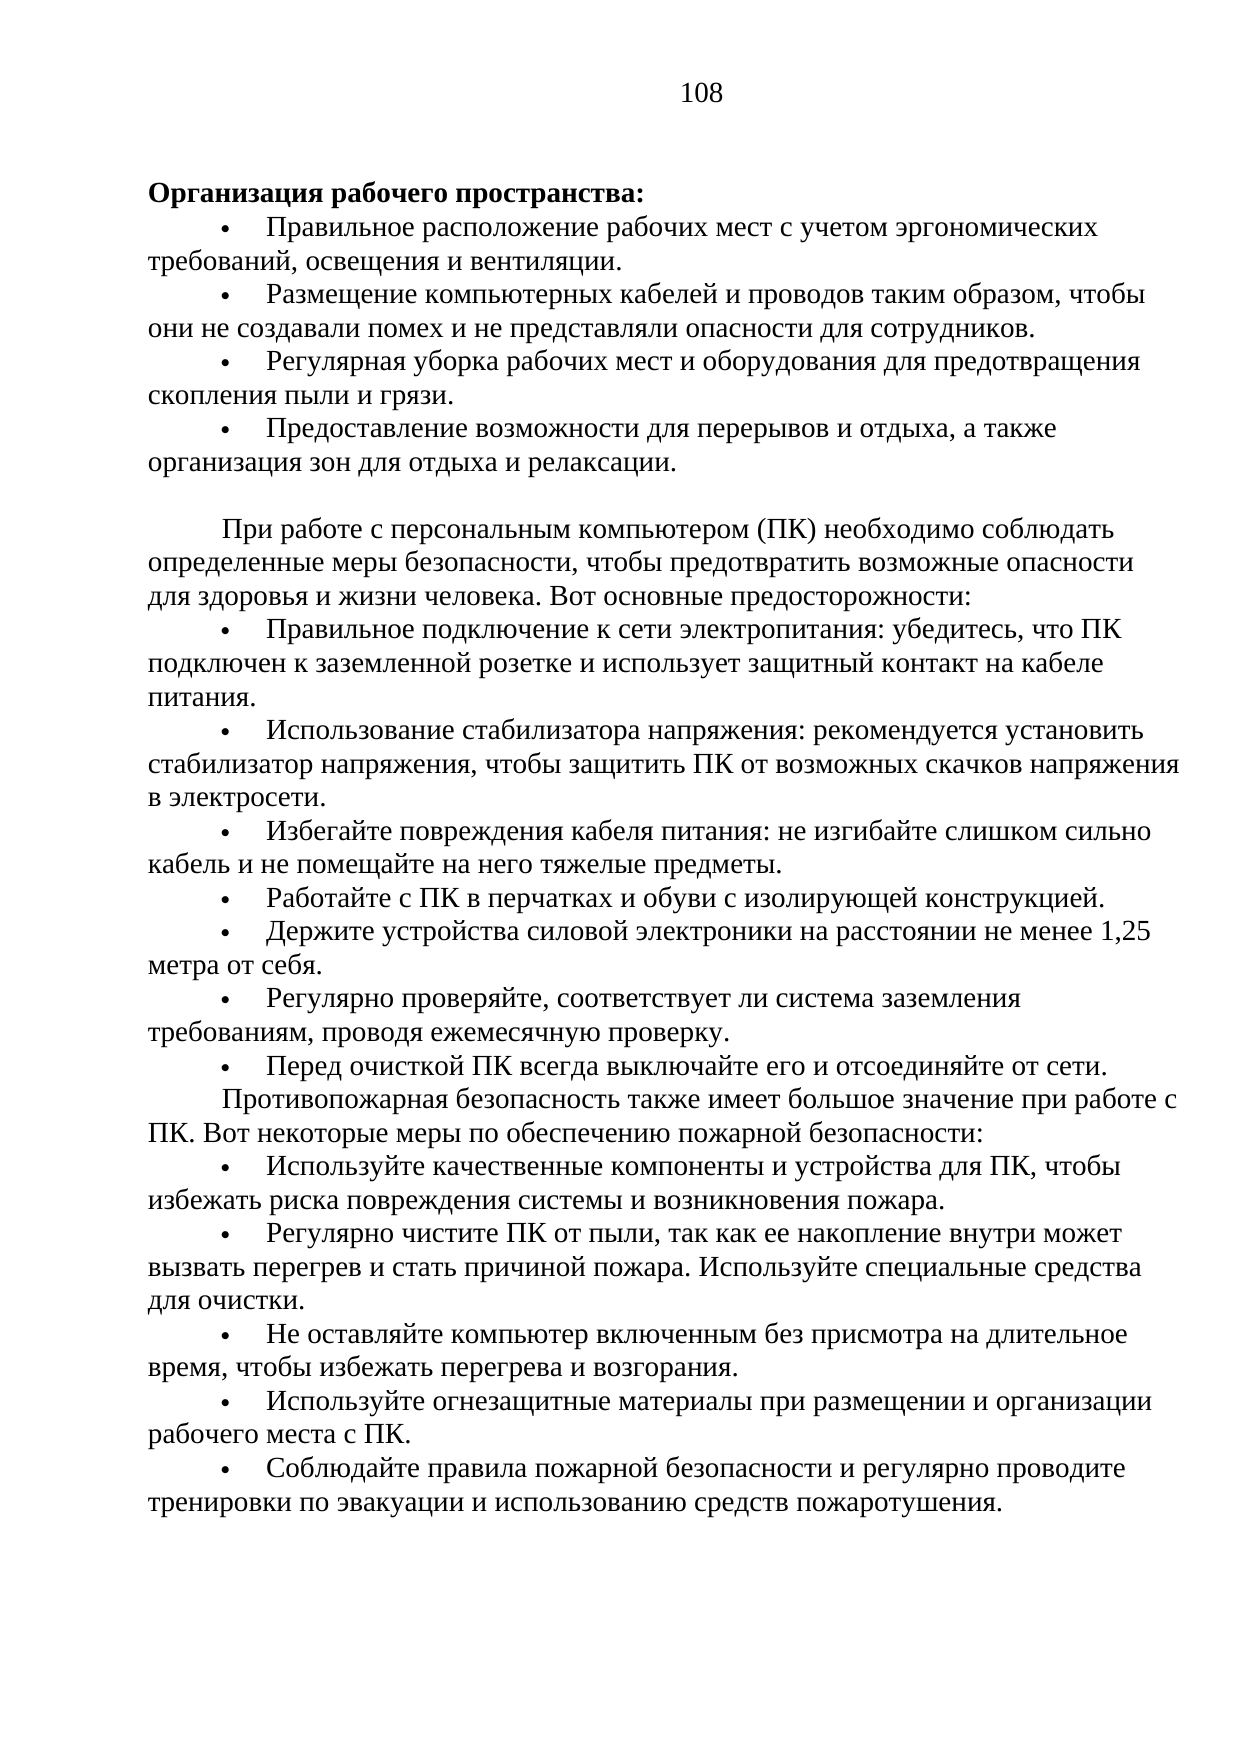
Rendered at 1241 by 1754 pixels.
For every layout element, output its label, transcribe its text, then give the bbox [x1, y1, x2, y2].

list Избегайте повреждения кабеля питания: не изгибайте слишком сильно кабель и не помещайте на него тяжелые предметы. [148, 813, 1181, 880]
list Соблюдайте правила пожарной безопасности и регулярно проводите тренировки по эвакуации и использованию средств пожаротушения. [148, 1450, 1181, 1517]
list Предоставление возможности для перерывов и отдыха, а также организация зон для отдыха и релаксации. [148, 410, 1181, 477]
list Работайте с ПК в перчатках и обуви с изолирующей конструкцией. [148, 880, 1181, 913]
list Правильное подключение к сети электропитания: убедитесь, что ПК подключен к заземленной розетке и использует защитный контакт на кабеле питания. [148, 612, 1181, 712]
list Держите устройства силовой электроники на расстоянии не менее 1,25 метра от себя. [148, 913, 1181, 981]
list Перед очисткой ПК всегда выключайте его и отсоединяйте от сети. [148, 1048, 1181, 1081]
text Противопожарная безопасность также имеет большое значение при работе с ПК. Вот некоторые меры по обеспечению пожарной безопасности: [148, 1081, 1181, 1148]
list Используйте качественные компоненты и устройства для ПК, чтобы избежать риска повреждения системы и возникновения пожара. [148, 1148, 1181, 1215]
list Использование стабилизатора напряжения: рекомендуется установить стабилизатор напряжения, чтобы защитить ПК от возможных скачков напряжения в электросети. [148, 712, 1181, 813]
text При работе с персональным компьютером (ПК) необходимо соблюдать определенные меры безопасности, чтобы предотвратить возможные опасности для здоровья и жизни человека. Вот основные предосторожности: [148, 511, 1181, 612]
list Правильное расположение рабочих мест с учетом эргономических требований, освещения и вентиляции. [148, 209, 1181, 276]
list Регулярно проверяйте, соответствует ли система заземления требованиям, проводя ежемесячную проверку. [148, 981, 1181, 1048]
list Размещение компьютерных кабелей и проводов таким образом, чтобы они не создавали помех и не представляли опасности для сотрудников. [148, 276, 1181, 343]
list Регулярно чистите ПК от пыли, так как ее накопление внутри может вызвать перегрев и стать причиной пожара. Используйте специальные средства для очистки. [148, 1215, 1181, 1316]
list Используйте огнезащитные материалы при размещении и организации рабочего места с ПК. [148, 1383, 1181, 1450]
list Регулярная уборка рабочих мест и оборудования для предотвращения скопления пыли и грязи. [148, 343, 1181, 410]
list Не оставляйте компьютер включенным без присмотра на длительное время, чтобы избежать перегрева и возгорания. [148, 1316, 1181, 1383]
text Организация рабочего пространства: [148, 176, 1181, 209]
